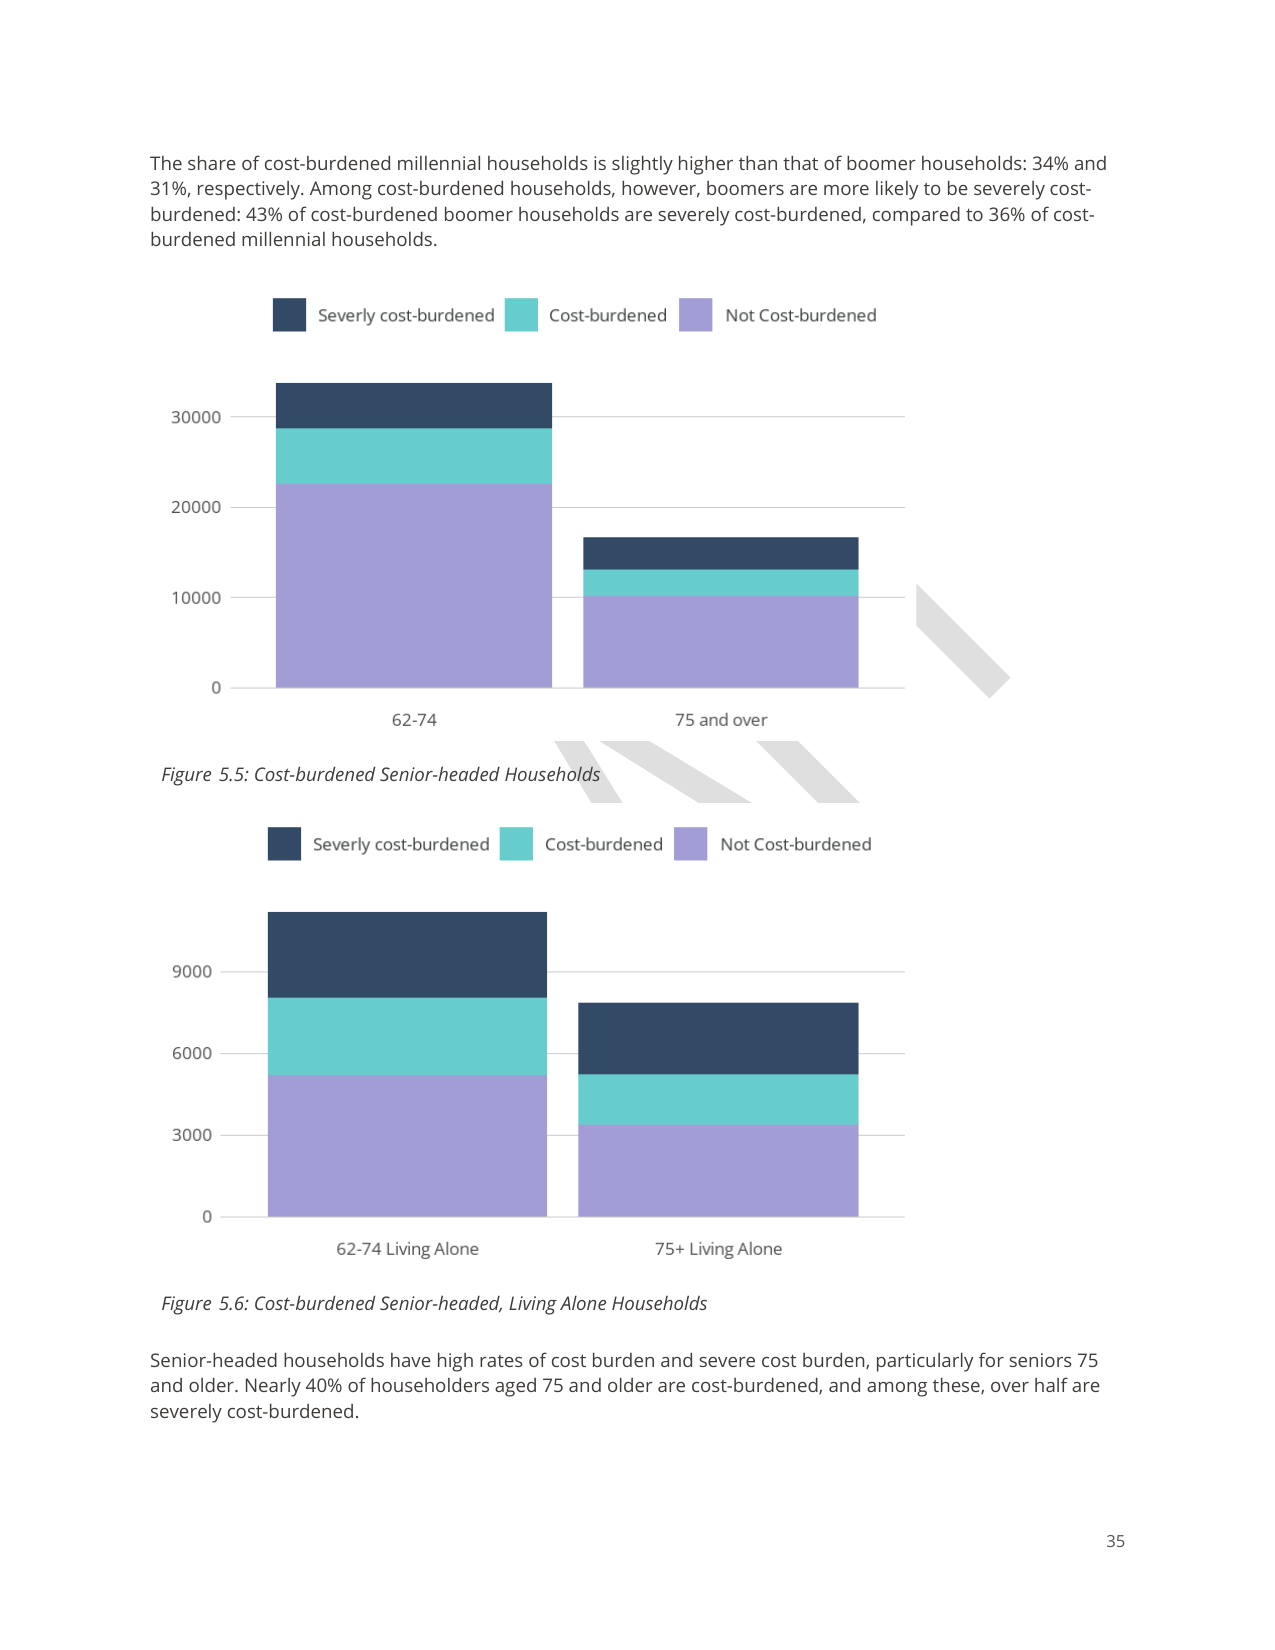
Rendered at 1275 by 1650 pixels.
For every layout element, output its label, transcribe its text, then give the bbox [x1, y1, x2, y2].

text The share of cost-burdened millennial households is slightly higher than that of boomer households: 34% and 31%, respectively. Among cost-burdened households, however, boomers are more likely to be severely cost-burdened: 43% of cost-burdened boomer households are severely cost-burdened, compared to 36% of cost-burdened millennial households. [150, 150, 1125, 252]
table_cell Figure 5.6: Cost-burdened Senior-headed, Living Alone Households [150, 800, 1125, 1328]
text Senior-headed households have high rates of cost burden and severe cost burden, particularly for seniors 75 and older. Nearly 40% of householders aged 75 and older are cost-burdened, and among these, over half are severely cost-burdened. [150, 1347, 1125, 1424]
picture [161, 803, 917, 1270]
picture [161, 274, 917, 741]
table_header Figure 5.5: Cost-burdened Senior-headed Households [150, 271, 1125, 799]
